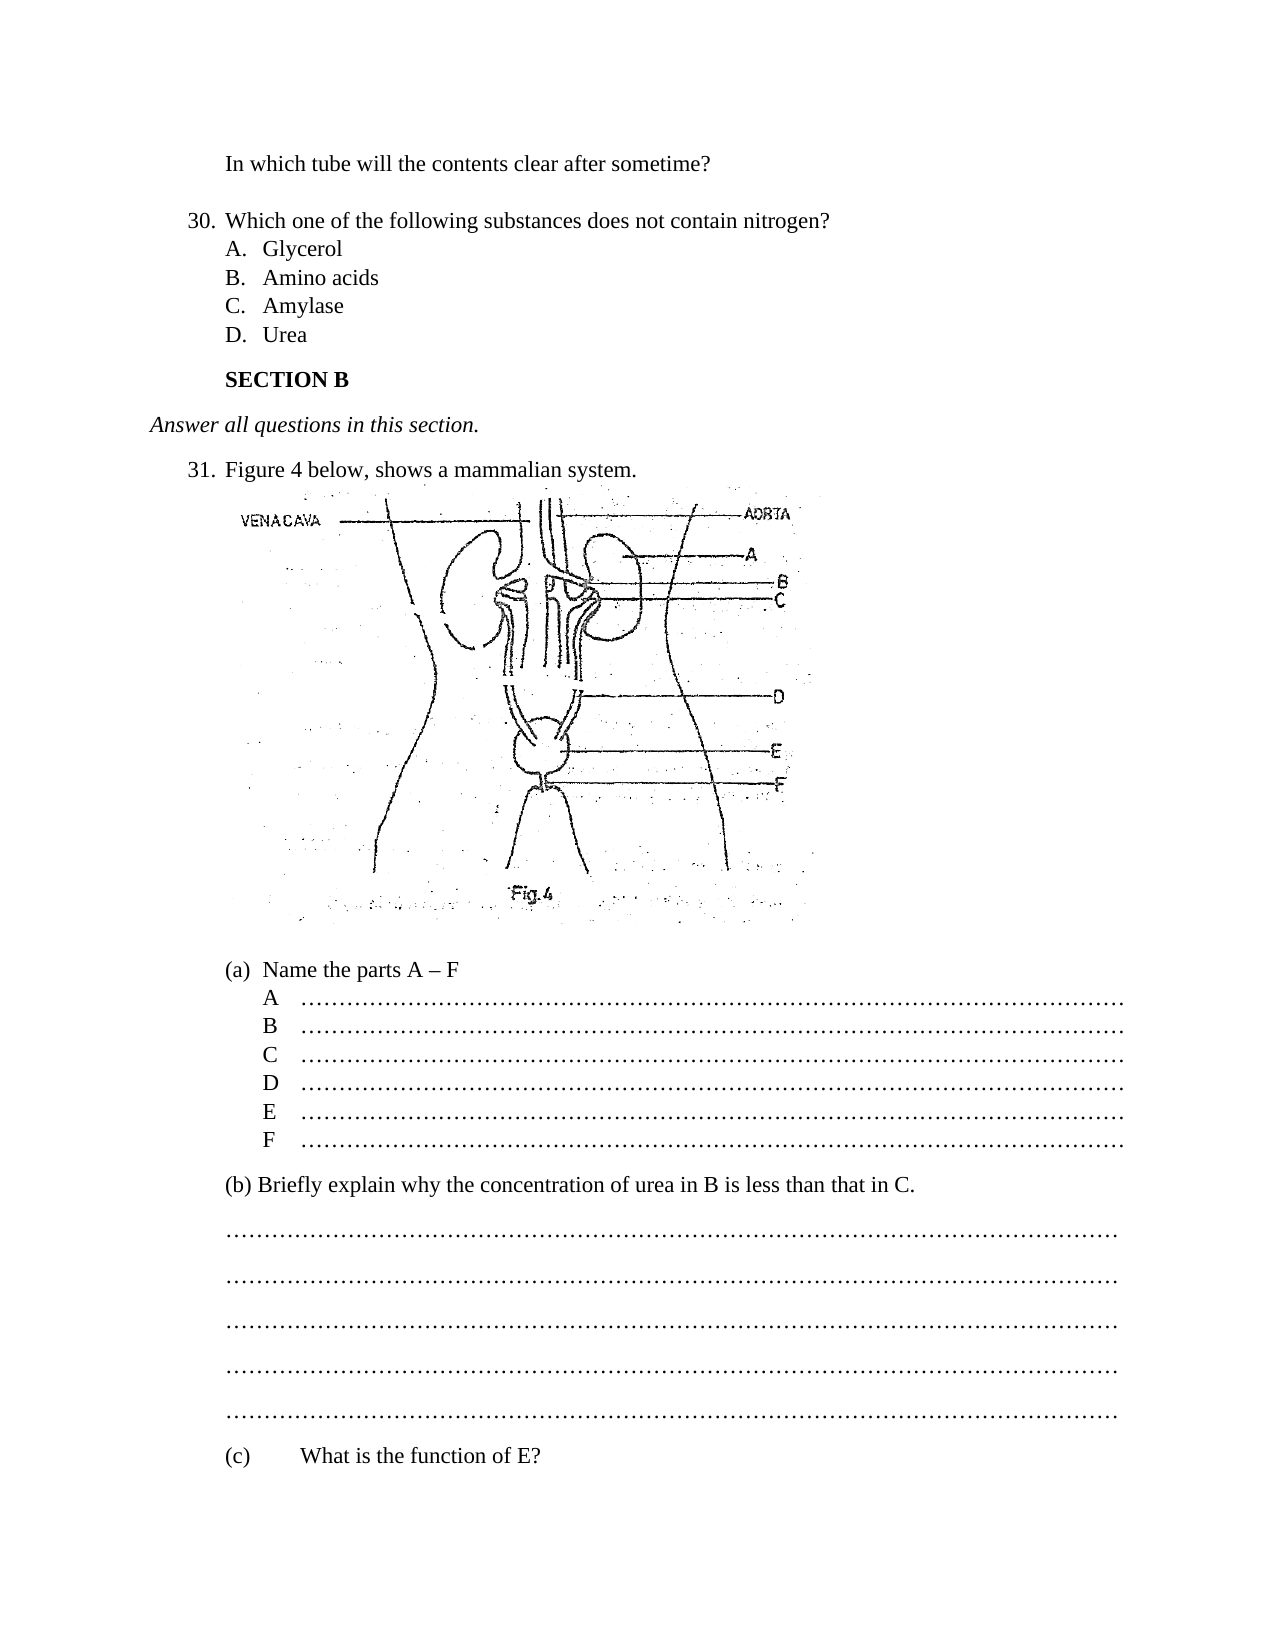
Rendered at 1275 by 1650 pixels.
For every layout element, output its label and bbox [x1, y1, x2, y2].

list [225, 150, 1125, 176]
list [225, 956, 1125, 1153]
picture [225, 484, 822, 924]
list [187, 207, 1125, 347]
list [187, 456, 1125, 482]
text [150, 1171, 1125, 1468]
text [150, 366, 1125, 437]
